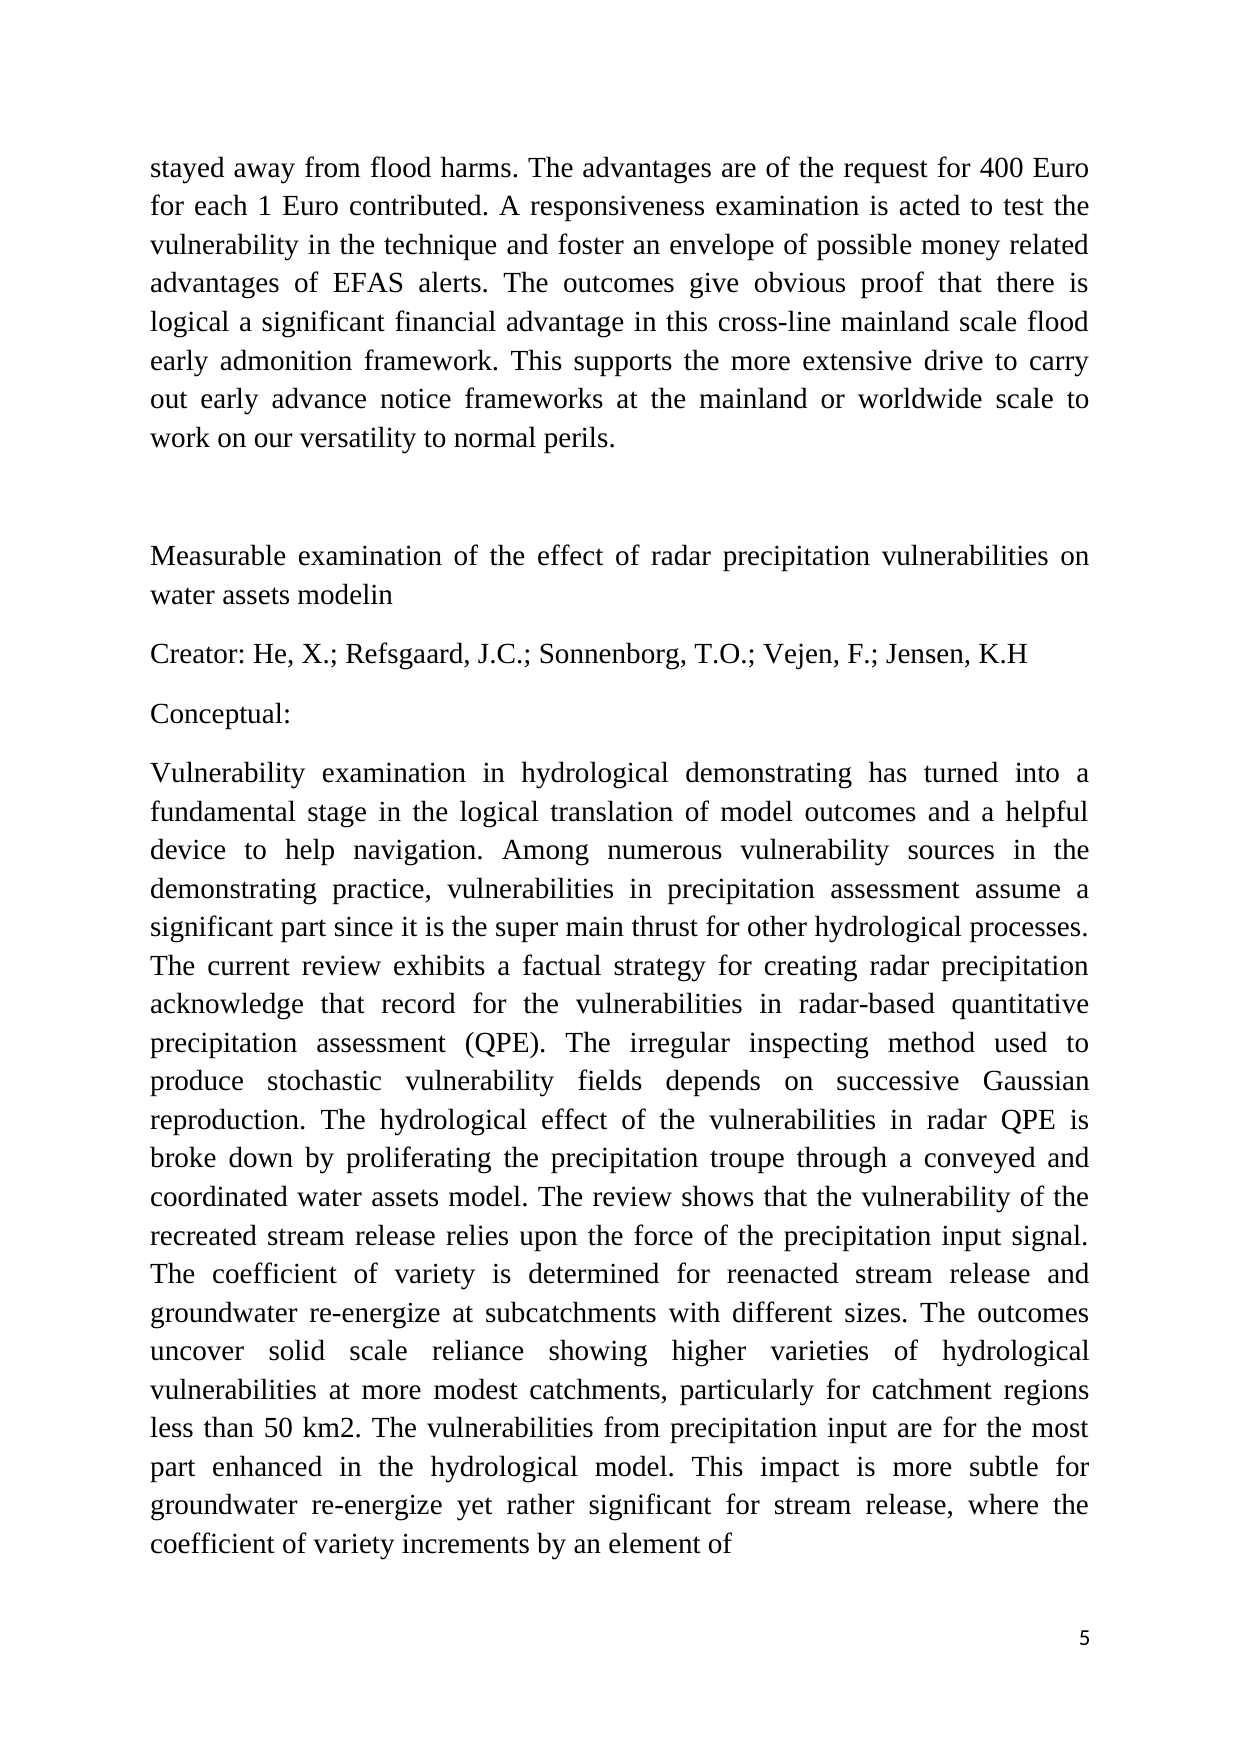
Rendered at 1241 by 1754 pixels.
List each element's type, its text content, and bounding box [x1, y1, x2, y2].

text Measurable examination of the effect of radar precipitation vulnerabilities on water assets modelin [150, 538, 1090, 611]
text Vulnerability examination in hydrological demonstrating has turned into a fundamental stage in the logical translation of model outcomes and a helpful device to help navigation. Among numerous vulnerability sources in the demonstrating practice, vulnerabilities in precipitation assessment assume a significant part since it is the super main thrust for other hydrological processes. The current review exhibits a factual strategy for creating radar precipitation acknowledge that record for the vulnerabilities in radar-based quantitative precipitation assessment (QPE). The irregular inspecting method used to produce stochastic vulnerability fields depends on successive Gaussian reproduction. The hydrological effect of the vulnerabilities in radar QPE is broke down by proliferating the precipitation troupe through a conveyed and coordinated water assets model. The review shows that the vulnerability of the recreated stream release relies upon the force of the precipitation input signal. The coefficient of variety is determined for reenacted stream release and groundwater re-energize at subcatchments with different sizes. The outcomes uncover solid scale reliance showing higher varieties of hydrological vulnerabilities at more modest catchments, particularly for catchment regions less than 50 km2. The vulnerabilities from precipitation input are for the most part enhanced in the hydrological model. This impact is more subtle for groundwater re-energize yet rather significant for stream release, where the coefficient of variety increments by an element of [150, 755, 1090, 1559]
text Creator: He, X.; Refsgaard, J.C.; Sonnenborg, T.O.; Vejen, F.; Jensen, K.H [150, 636, 1090, 670]
text Conceptual: [150, 696, 1090, 729]
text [150, 150, 1090, 453]
